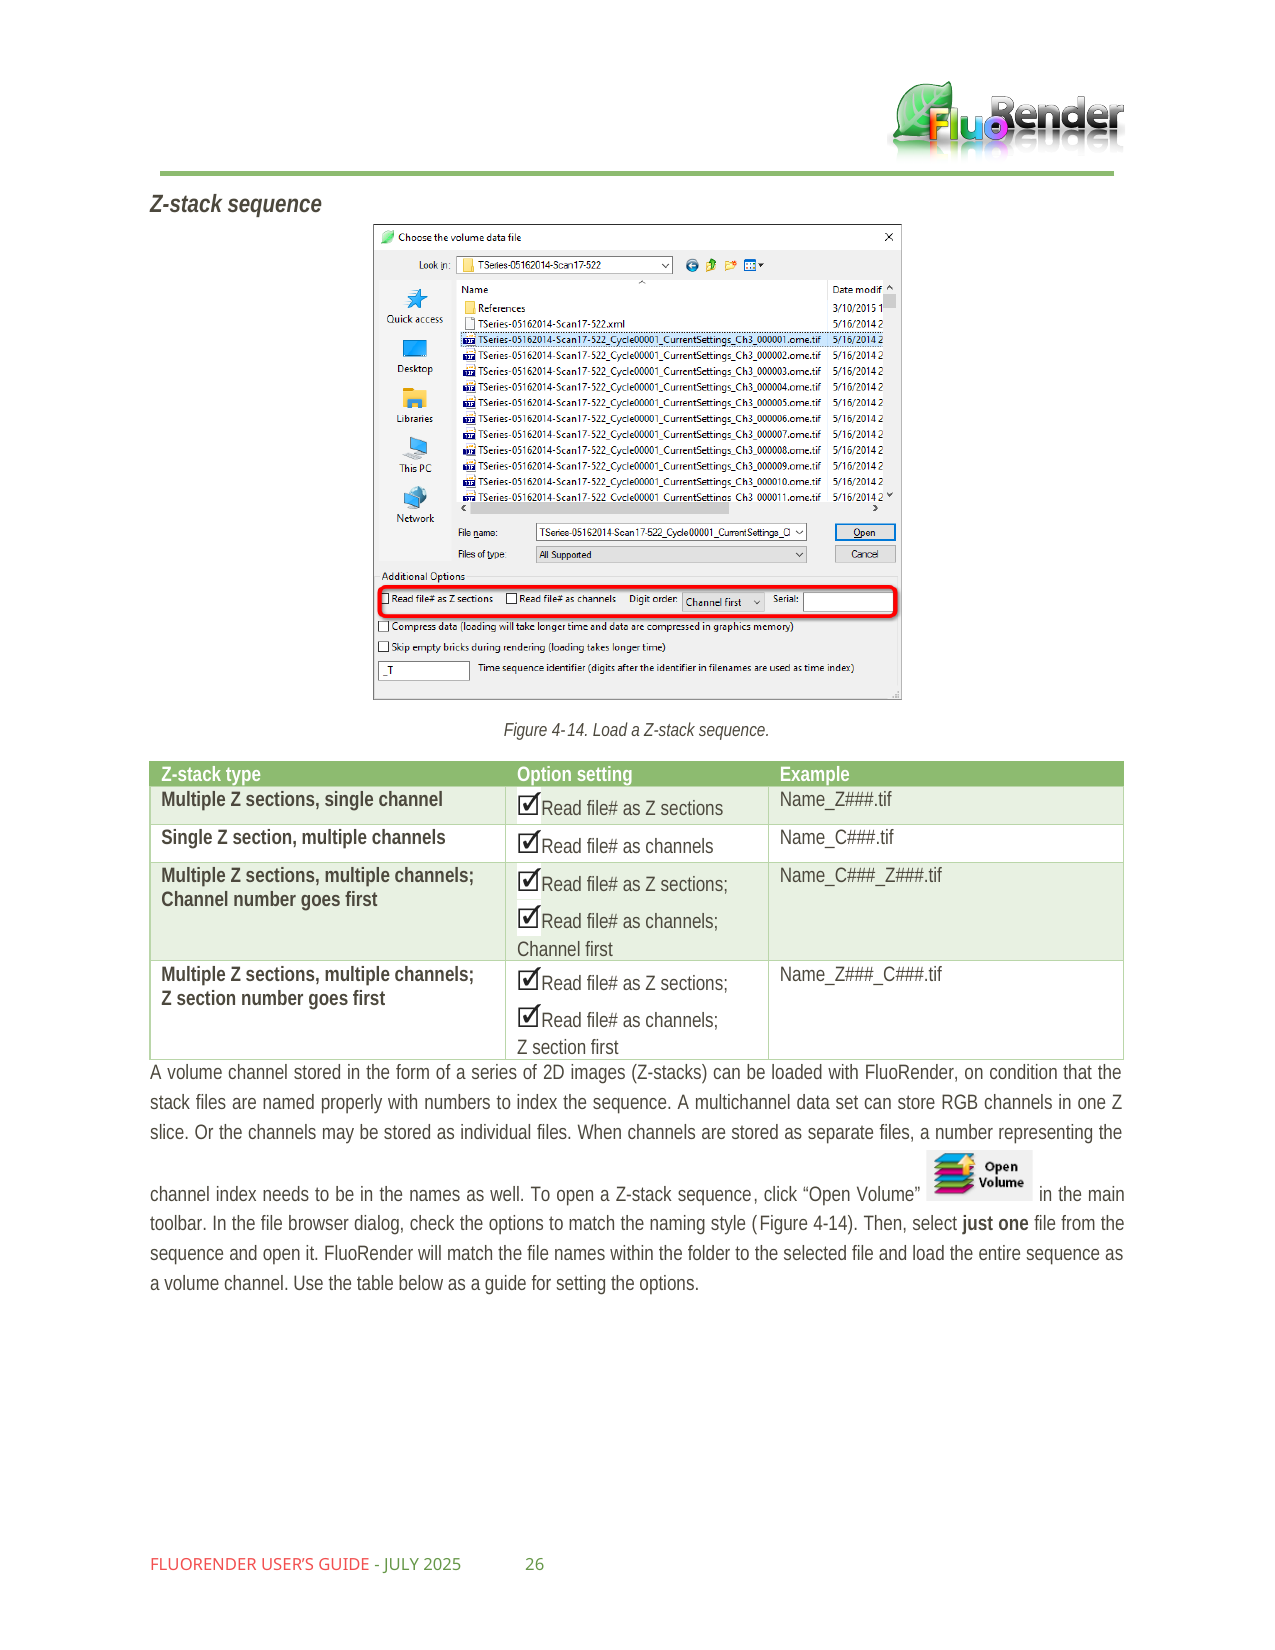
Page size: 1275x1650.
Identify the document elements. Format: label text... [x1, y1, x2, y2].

table_cell Multiple Z sections, multiple channels; Z section number goes first [151, 961, 505, 1059]
table_cell Single Z section, multiple channels [151, 825, 505, 862]
table_cell 🗹Read file# as Z sections; 🗹Read file# as channels; Channel first [506, 863, 768, 960]
table_cell 🗹Read file# as channels [541, 825, 768, 862]
table_header Option setting [506, 762, 768, 786]
subtitle Z-stack sequence [150, 189, 1125, 218]
picture [887, 75, 1125, 165]
table_header Z-stack type [151, 762, 505, 786]
table_cell Name_Z###.tif [769, 787, 1123, 824]
table_cell Name_C###_Z###.tif [769, 863, 1123, 960]
table_cell 🗹Read file# as Z sections [541, 787, 768, 824]
table_cell Multiple Z sections, multiple channels; Channel number goes first [151, 863, 505, 960]
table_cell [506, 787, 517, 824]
table_cell Multiple Z sections, single channel [151, 787, 505, 824]
table_cell Name_C###.tif [769, 825, 1123, 862]
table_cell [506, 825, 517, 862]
table_cell 🗹Read file# as Z sections; 🗹Read file# as channels; Z section first [506, 961, 768, 1059]
picture [926, 1150, 1033, 1201]
picture [373, 224, 902, 700]
table_cell Name_Z###_C###.tif [769, 961, 1123, 1059]
table_header Example [769, 762, 1123, 786]
